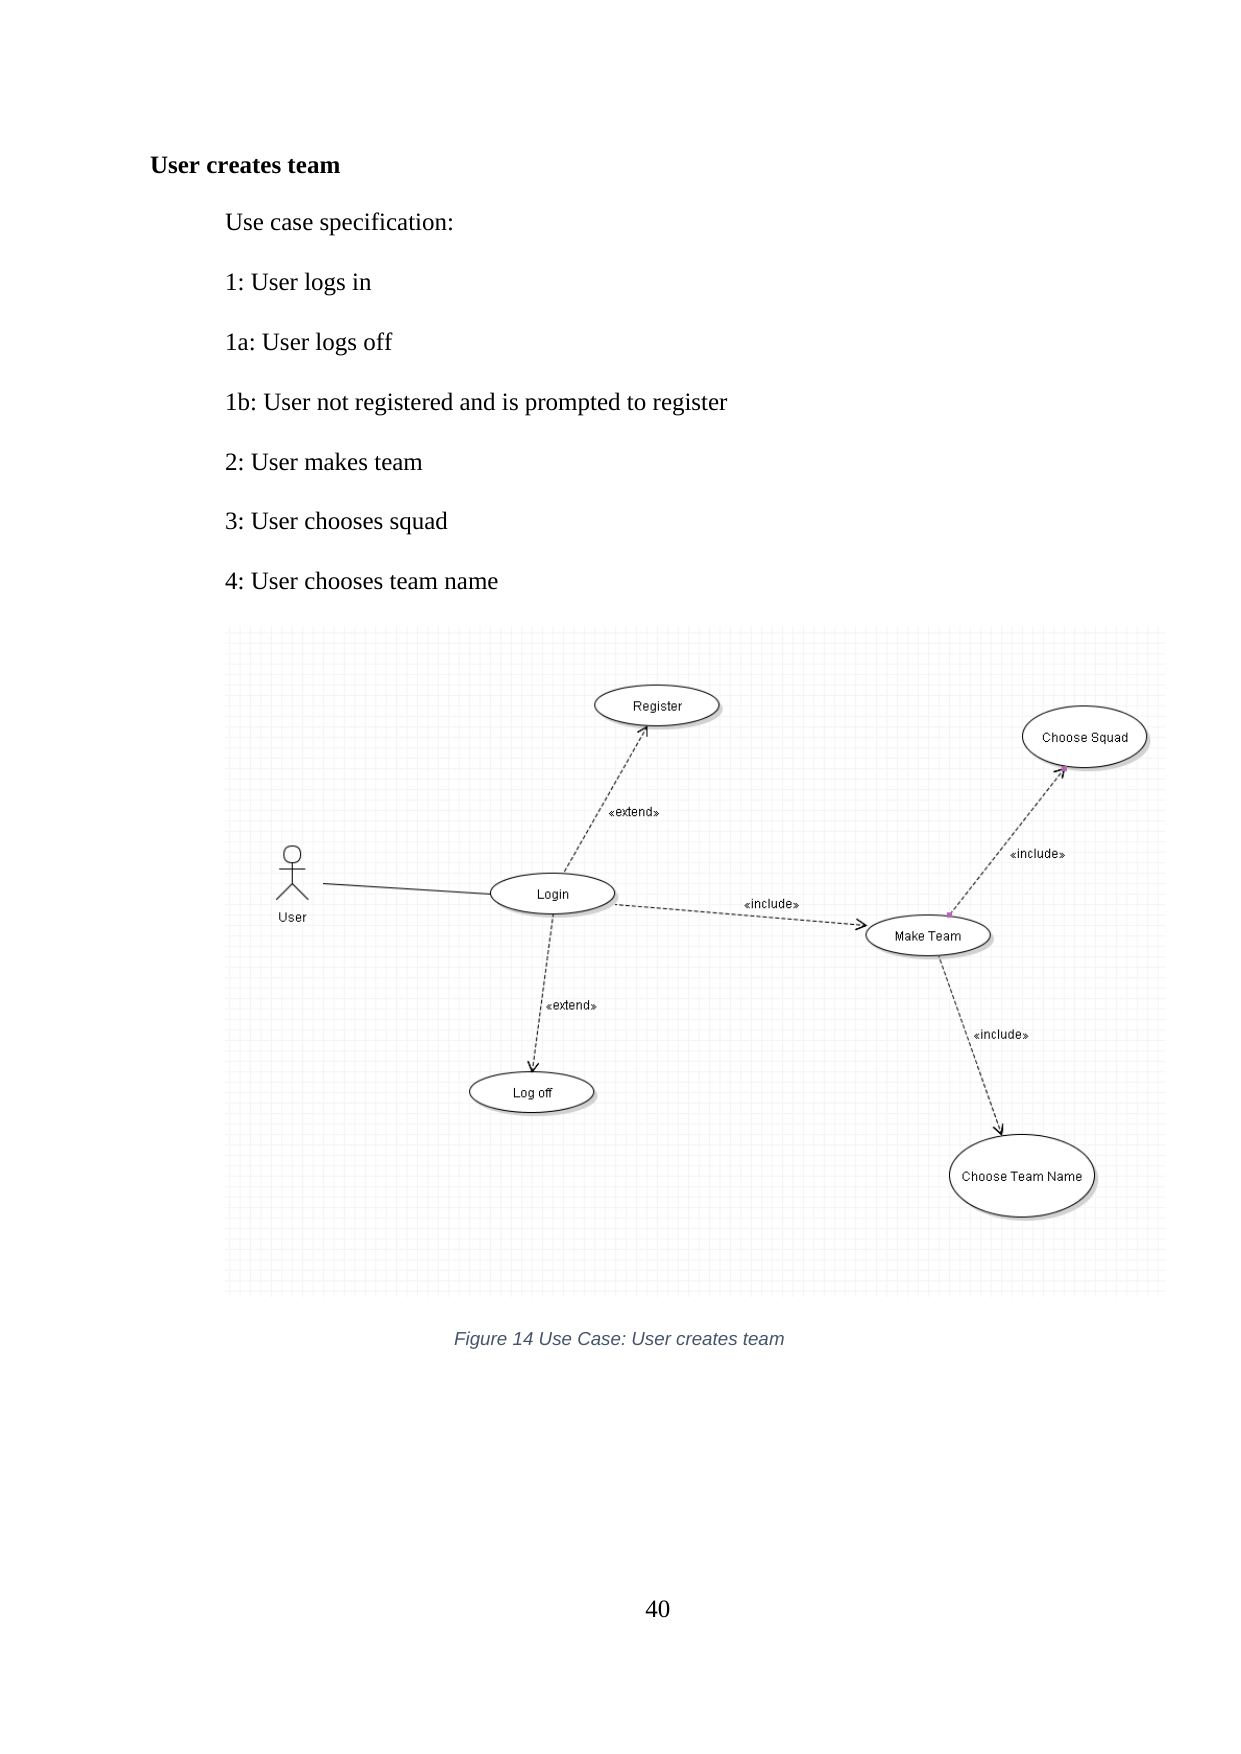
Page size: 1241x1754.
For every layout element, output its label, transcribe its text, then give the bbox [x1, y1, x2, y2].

text 1b: User not registered and is prompted to register [150, 387, 1090, 416]
text Figure 14 Use Case: User creates team [150, 1327, 1090, 1349]
text 4: User chooses team name [150, 566, 1090, 595]
picture [225, 626, 1166, 1297]
text 1a: User logs off [150, 327, 1090, 356]
subtitle User creates team [150, 150, 1090, 179]
text 3: User chooses squad [150, 506, 1090, 535]
text Use case specification: [150, 207, 1090, 236]
text 2: User makes team [150, 447, 1090, 475]
text 1: User logs in [150, 267, 1090, 296]
